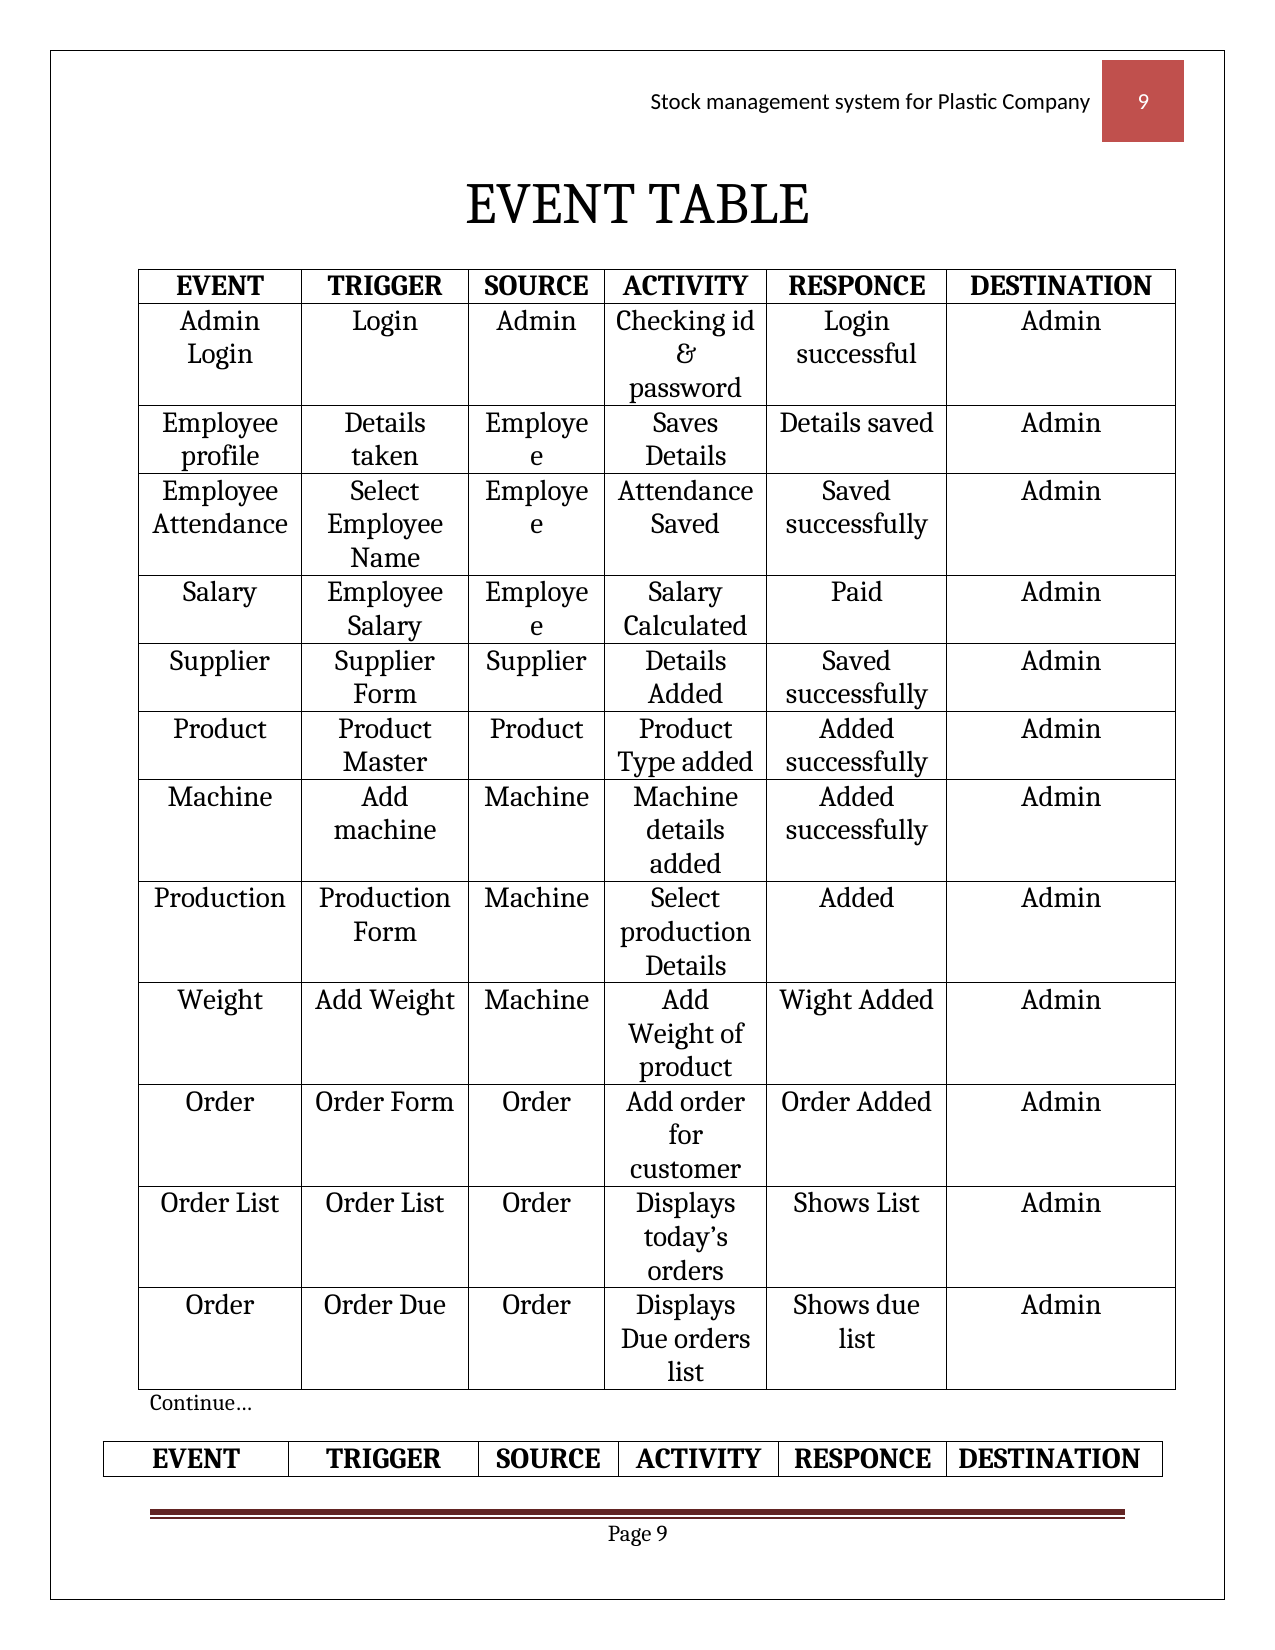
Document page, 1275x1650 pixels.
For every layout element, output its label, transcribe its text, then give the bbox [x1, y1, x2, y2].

table_cell Order List [302, 1187, 468, 1287]
table_cell Details taken [302, 406, 468, 473]
table_cell Order Added [767, 1085, 946, 1186]
table_cell Employee Salary [302, 576, 468, 643]
table_cell Paid [767, 576, 946, 643]
table_cell Add Weight [302, 983, 468, 1084]
table_header EVENT [104, 1442, 288, 1476]
table_cell Saved successfully [767, 474, 946, 574]
table_header DESTINATION [947, 270, 1175, 303]
table_cell Details saved [767, 406, 946, 473]
table_cell Admin [947, 780, 1175, 881]
table_header SOURCE [469, 270, 604, 303]
table_cell Machine [139, 780, 301, 881]
table_cell Production [139, 882, 301, 982]
table_cell Shows due list [767, 1288, 946, 1389]
table_cell Order List [139, 1187, 301, 1287]
table_cell Machine [469, 983, 604, 1084]
table_cell Add order for customer [605, 1085, 766, 1186]
table_cell Admin [947, 406, 1175, 473]
table_cell Saves Details [605, 406, 766, 473]
table_cell Supplier [139, 644, 301, 711]
table_cell Employee profile [139, 406, 301, 473]
table_header EVENT [139, 270, 301, 303]
table_cell Admin [469, 304, 604, 405]
text Continue… [150, 1390, 1125, 1416]
table_cell Details Added [605, 644, 766, 711]
table_header SOURCE [479, 1442, 618, 1476]
table_cell Added [767, 882, 946, 982]
table_cell Select Employee Name [302, 474, 468, 574]
table_cell Machine [469, 882, 604, 982]
table_cell Salary Calculated [605, 576, 766, 643]
table_cell Machine [469, 780, 604, 881]
table_cell Order [469, 1288, 604, 1389]
table_cell Admin [947, 576, 1175, 643]
table_cell Checking id & password [605, 304, 766, 405]
table_header RESPONCE [779, 1442, 946, 1476]
table_header RESPONCE [767, 270, 946, 303]
table_cell Employee [469, 576, 604, 643]
table_cell Production Form [302, 882, 468, 982]
table_cell Add Weight of product [605, 983, 766, 1084]
table_header DESTINATION [947, 1442, 1162, 1476]
table_cell Admin [947, 1288, 1175, 1389]
table_cell Login [302, 304, 468, 405]
table_cell Employee Attendance [139, 474, 301, 574]
table_cell Displays today’s orders [605, 1187, 766, 1287]
table_cell Order [469, 1187, 604, 1287]
table_cell Admin [947, 474, 1175, 574]
table_cell Select production Details [605, 882, 766, 982]
table_cell Admin [947, 1085, 1175, 1186]
table_cell Admin [947, 644, 1175, 711]
text EVENT TABLE [150, 171, 1125, 238]
table_header ACTIVITY [619, 1442, 778, 1476]
table_cell Supplier [469, 644, 604, 711]
table_cell Product Type added [605, 712, 766, 779]
table_cell Machine details added [605, 780, 766, 881]
table_cell Product [469, 712, 604, 779]
table_cell Added successfully [767, 780, 946, 881]
table_cell Employee [469, 474, 604, 574]
table_cell Admin [947, 304, 1175, 405]
table_cell Saved successfully [767, 644, 946, 711]
table_cell Weight [139, 983, 301, 1084]
table_cell Product [139, 712, 301, 779]
table_cell Order [139, 1288, 301, 1389]
table_cell Shows List [767, 1187, 946, 1287]
table_cell Displays Due orders list [605, 1288, 766, 1389]
table_cell Order [469, 1085, 604, 1186]
table_cell Wight Added [767, 983, 946, 1084]
table_cell Admin [947, 882, 1175, 982]
table_cell Order [139, 1085, 301, 1186]
table_cell Supplier Form [302, 644, 468, 711]
table_cell Salary [139, 576, 301, 643]
table_header ACTIVITY [605, 270, 766, 303]
table_cell Admin [947, 1187, 1175, 1287]
table_cell Product Master [302, 712, 468, 779]
table_header TRIGGER [289, 1442, 478, 1476]
table_cell Attendance Saved [605, 474, 766, 574]
table_cell Order Due [302, 1288, 468, 1389]
table_cell Added successfully [767, 712, 946, 779]
table_header TRIGGER [302, 270, 468, 303]
table_cell Admin [947, 712, 1175, 779]
table_cell Order Form [302, 1085, 468, 1186]
table_cell Login successful [767, 304, 946, 405]
table_cell Admin Login [139, 304, 301, 405]
table_cell Add machine [302, 780, 468, 881]
table_cell Admin [947, 983, 1175, 1084]
table_cell Employee [469, 406, 604, 473]
